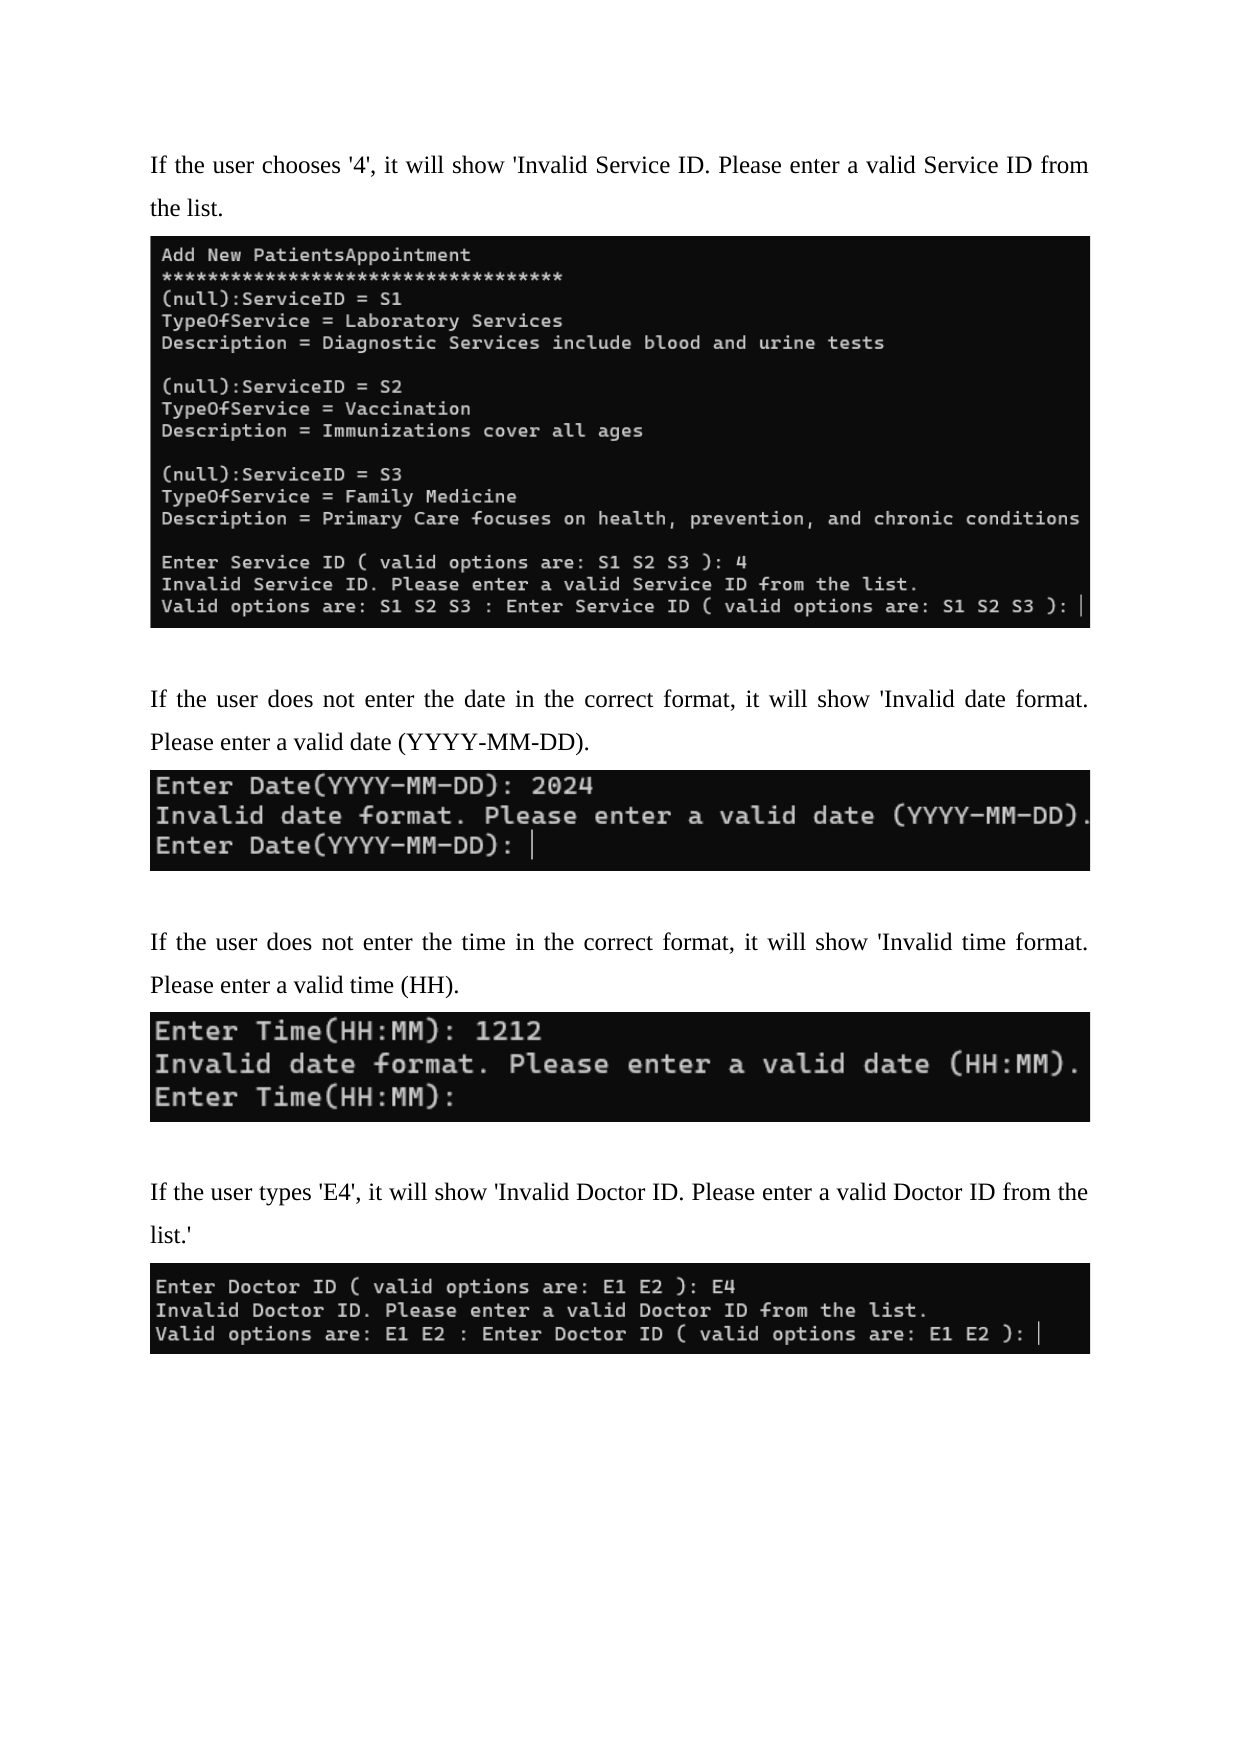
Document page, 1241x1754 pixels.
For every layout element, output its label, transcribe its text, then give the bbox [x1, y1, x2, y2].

picture [150, 770, 1091, 871]
text If the user types 'E4', it will show 'Invalid Doctor ID. Please enter a valid Doctor ID from the list.' [150, 1177, 1090, 1249]
picture [150, 1263, 1091, 1354]
text If the user does not enter the time in the correct format, it will show 'Invalid time format. Please enter a valid time (HH). [150, 927, 1090, 998]
picture [150, 236, 1091, 628]
picture [150, 1012, 1091, 1122]
text If the user chooses '4', it will show 'Invalid Service ID. Please enter a valid Service ID from the list. [150, 150, 1090, 222]
text If the user does not enter the date in the correct format, it will show 'Invalid date format. Please enter a valid date (YYYY-MM-DD). [150, 684, 1090, 756]
